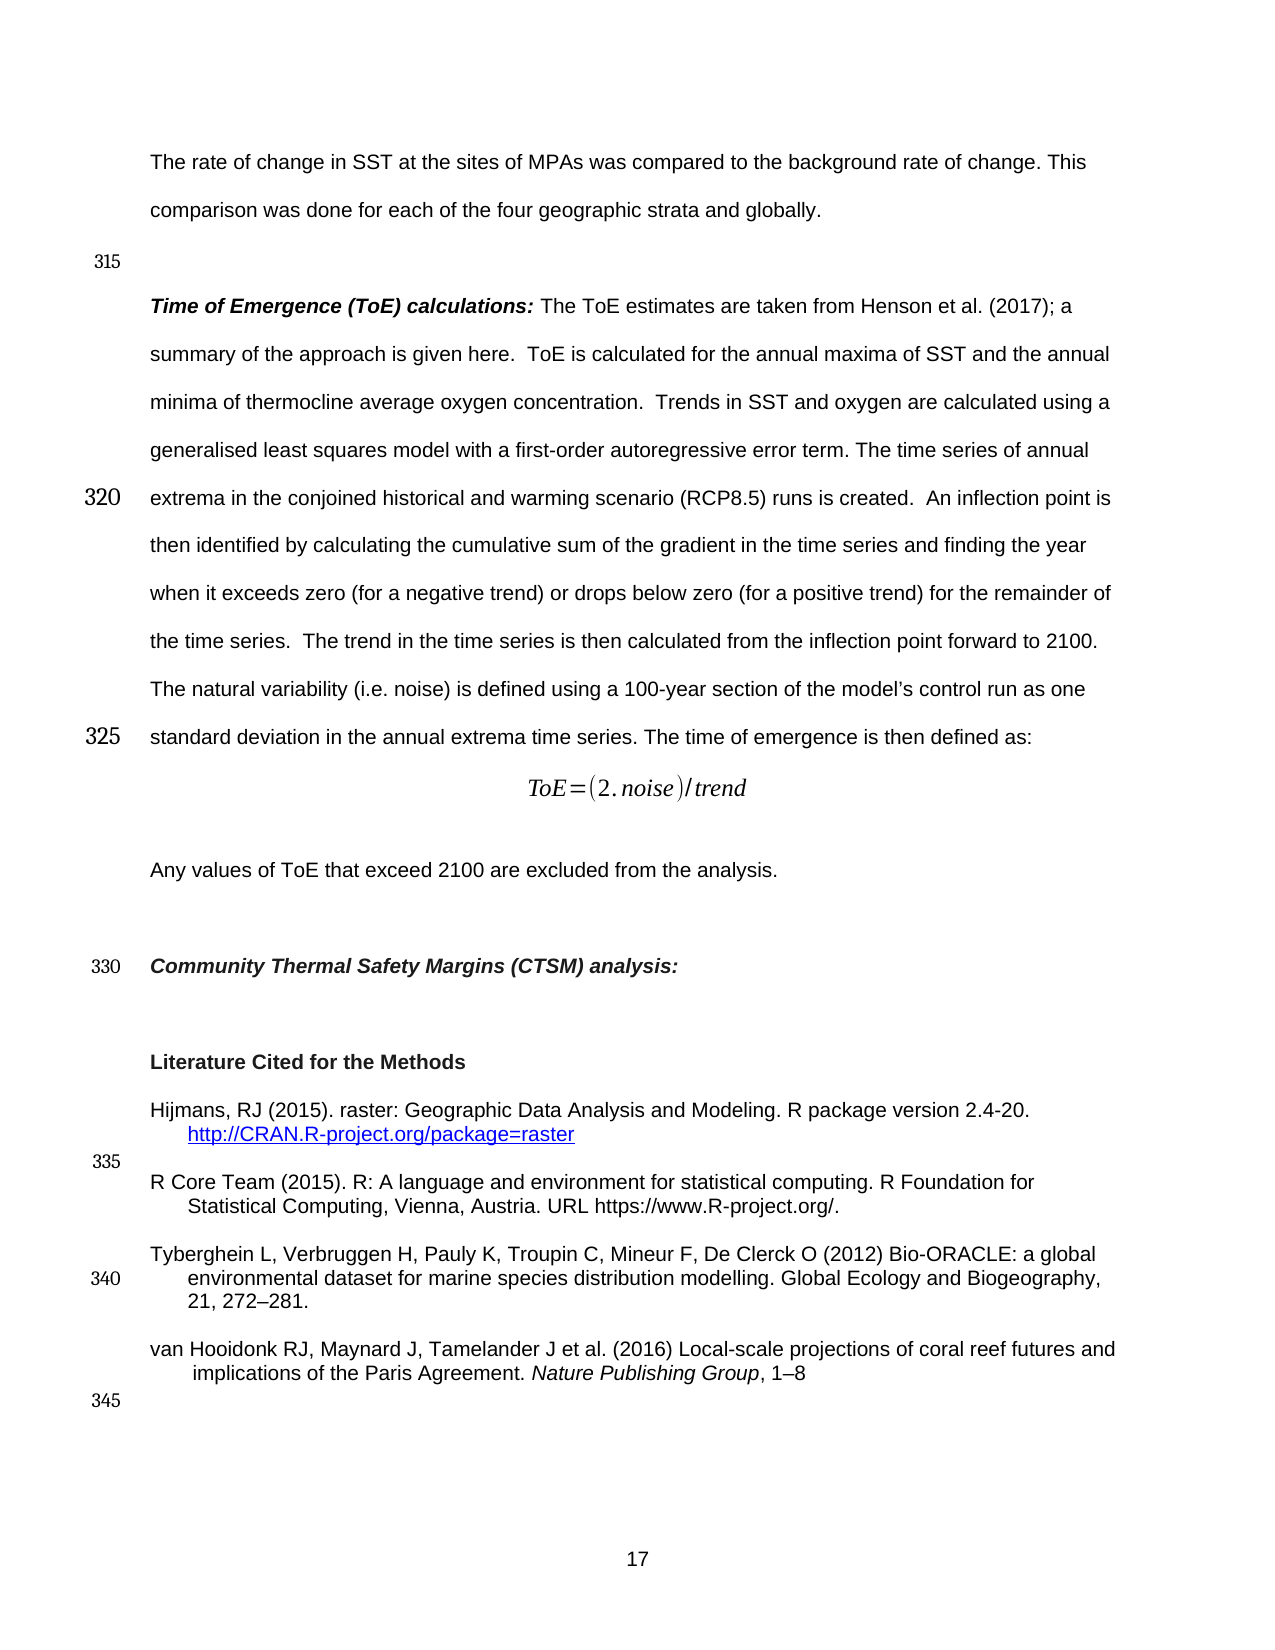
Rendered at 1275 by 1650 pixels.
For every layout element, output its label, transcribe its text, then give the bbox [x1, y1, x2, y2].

text Community Thermal Safety Margins (CTSM) analysis: [150, 954, 1125, 978]
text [150, 150, 1125, 222]
text Literature Cited for the Methods [150, 1050, 1125, 1074]
text Hijmans, RJ (2015). raster: Geographic Data Analysis and Modeling. R package version 2.4-20. http://CRAN.R-project.org/package=raster [150, 1098, 1125, 1146]
text Tyberghein L, Verbruggen H, Pauly K, Troupin C, Mineur F, De Clerck O (2012) Bio-ORACLE: a global environmental dataset for marine species distribution modelling. Global Ecology and Biogeography, 21, 272–281. [150, 1241, 1125, 1313]
text Any values of ToE that exceed 2100 are excluded from the analysis. [150, 858, 1125, 882]
text Time of Emergence (ToE) calculations: The ToE estimates are taken from Henson et al. (2017); a summary of the approach is given here. ToE is calculated for the annual maxima of SST and the annual minima of thermocline average oxygen concentration. Trends in SST and oxygen are calculated using a generalised least squares model with a first-order autoregressive error term. The time series of annual extrema in the conjoined historical and warming scenario (RCP8.5) runs is created. An inflection point is then identified by calculating the cumulative sum of the gradient in the time series and finding the year when it exceeds zero (for a negative trend) or drops below zero (for a positive trend) for the remainder of the time series. The trend in the time series is then calculated from the inflection point forward to 2100. The natural variability (i.e. noise) is defined using a 100-year section of the model’s control run as one standard deviation in the annual extrema time series. The time of emergence is then defined as: [150, 294, 1125, 749]
text van Hooidonk RJ, Maynard J, Tamelander J et al. (2016) Local-scale projections of coral reef futures and implications of the Paris Agreement. Nature Publishing Group, 1–8 [150, 1337, 1125, 1385]
text R Core Team (2015). R: A language and environment for statistical computing. R Foundation for Statistical Computing, Vienna, Austria. URL https://www.R-project.org/. [150, 1169, 1125, 1217]
